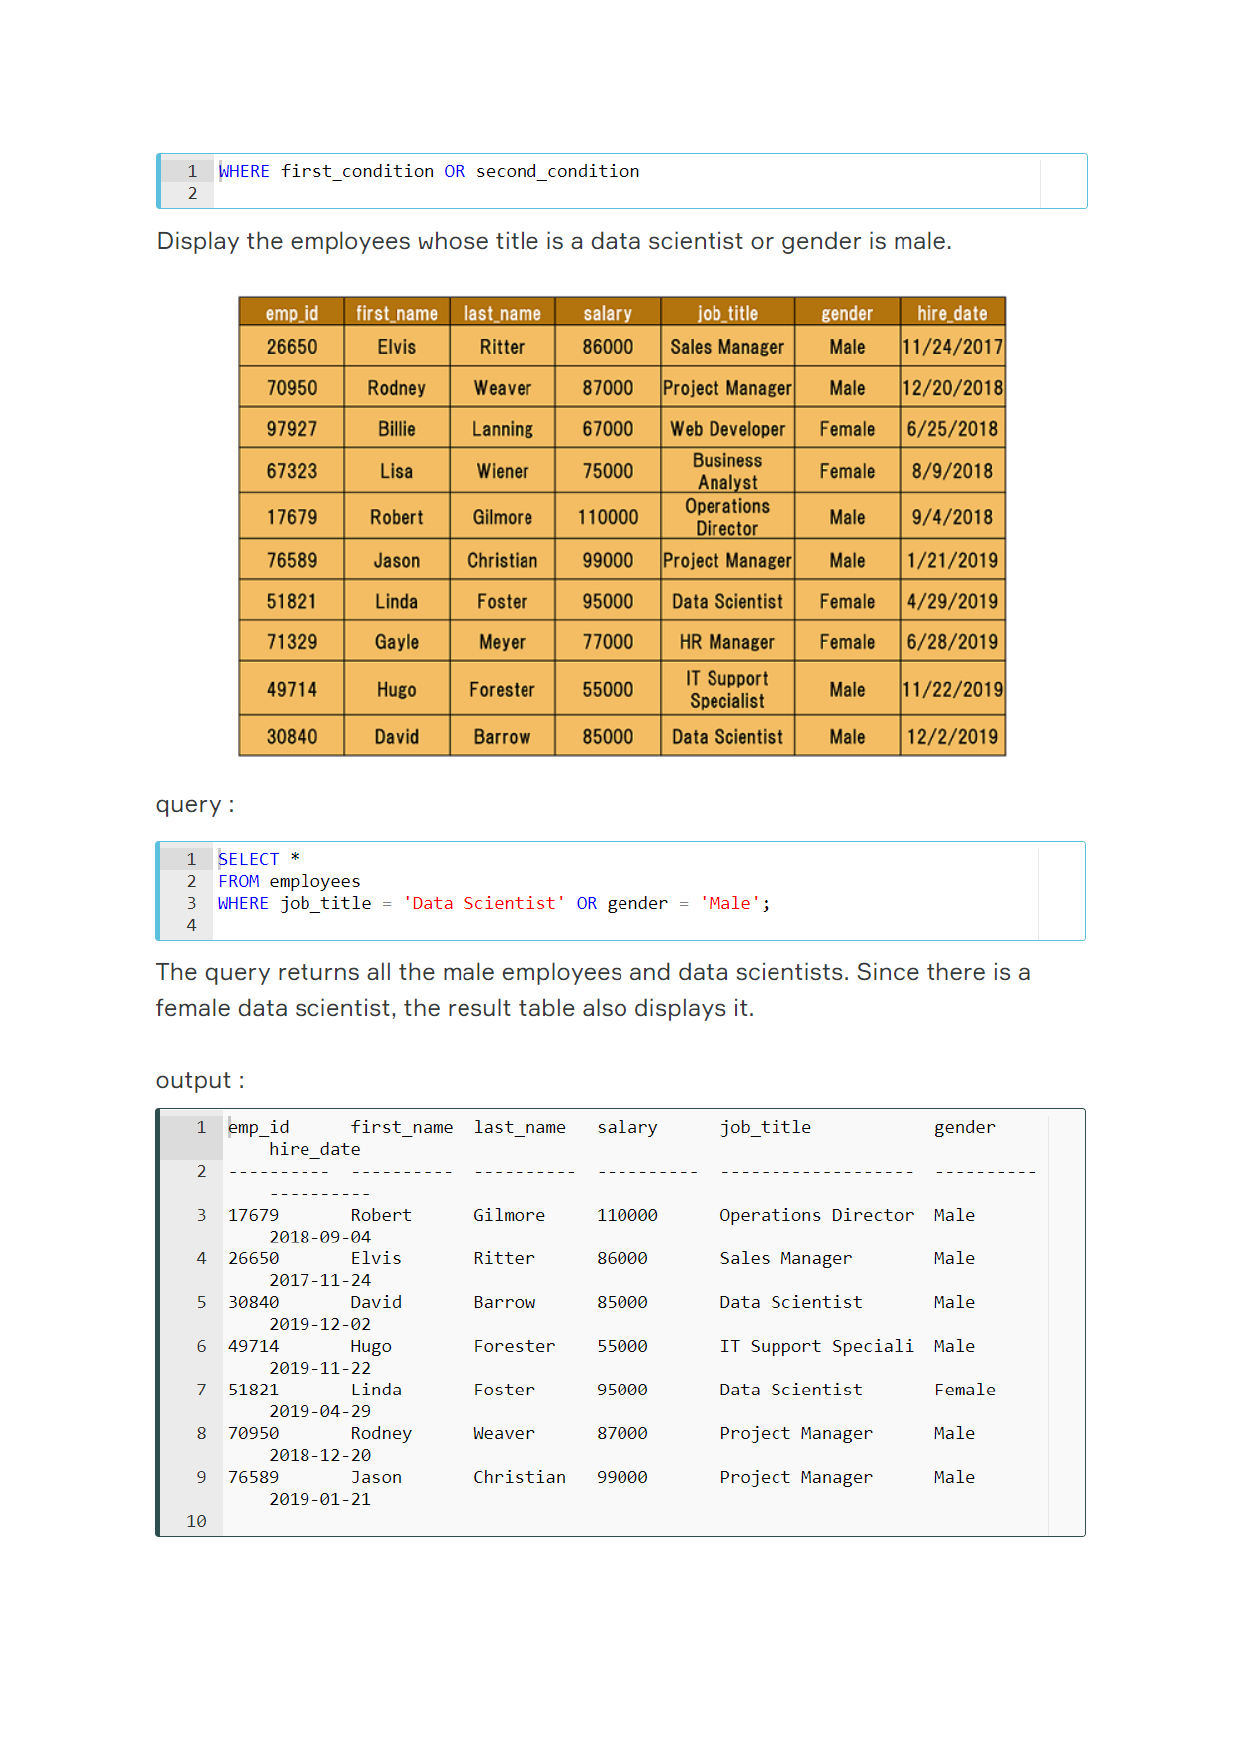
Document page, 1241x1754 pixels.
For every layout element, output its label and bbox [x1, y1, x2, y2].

picture [150, 150, 1090, 767]
picture [150, 795, 1090, 1541]
